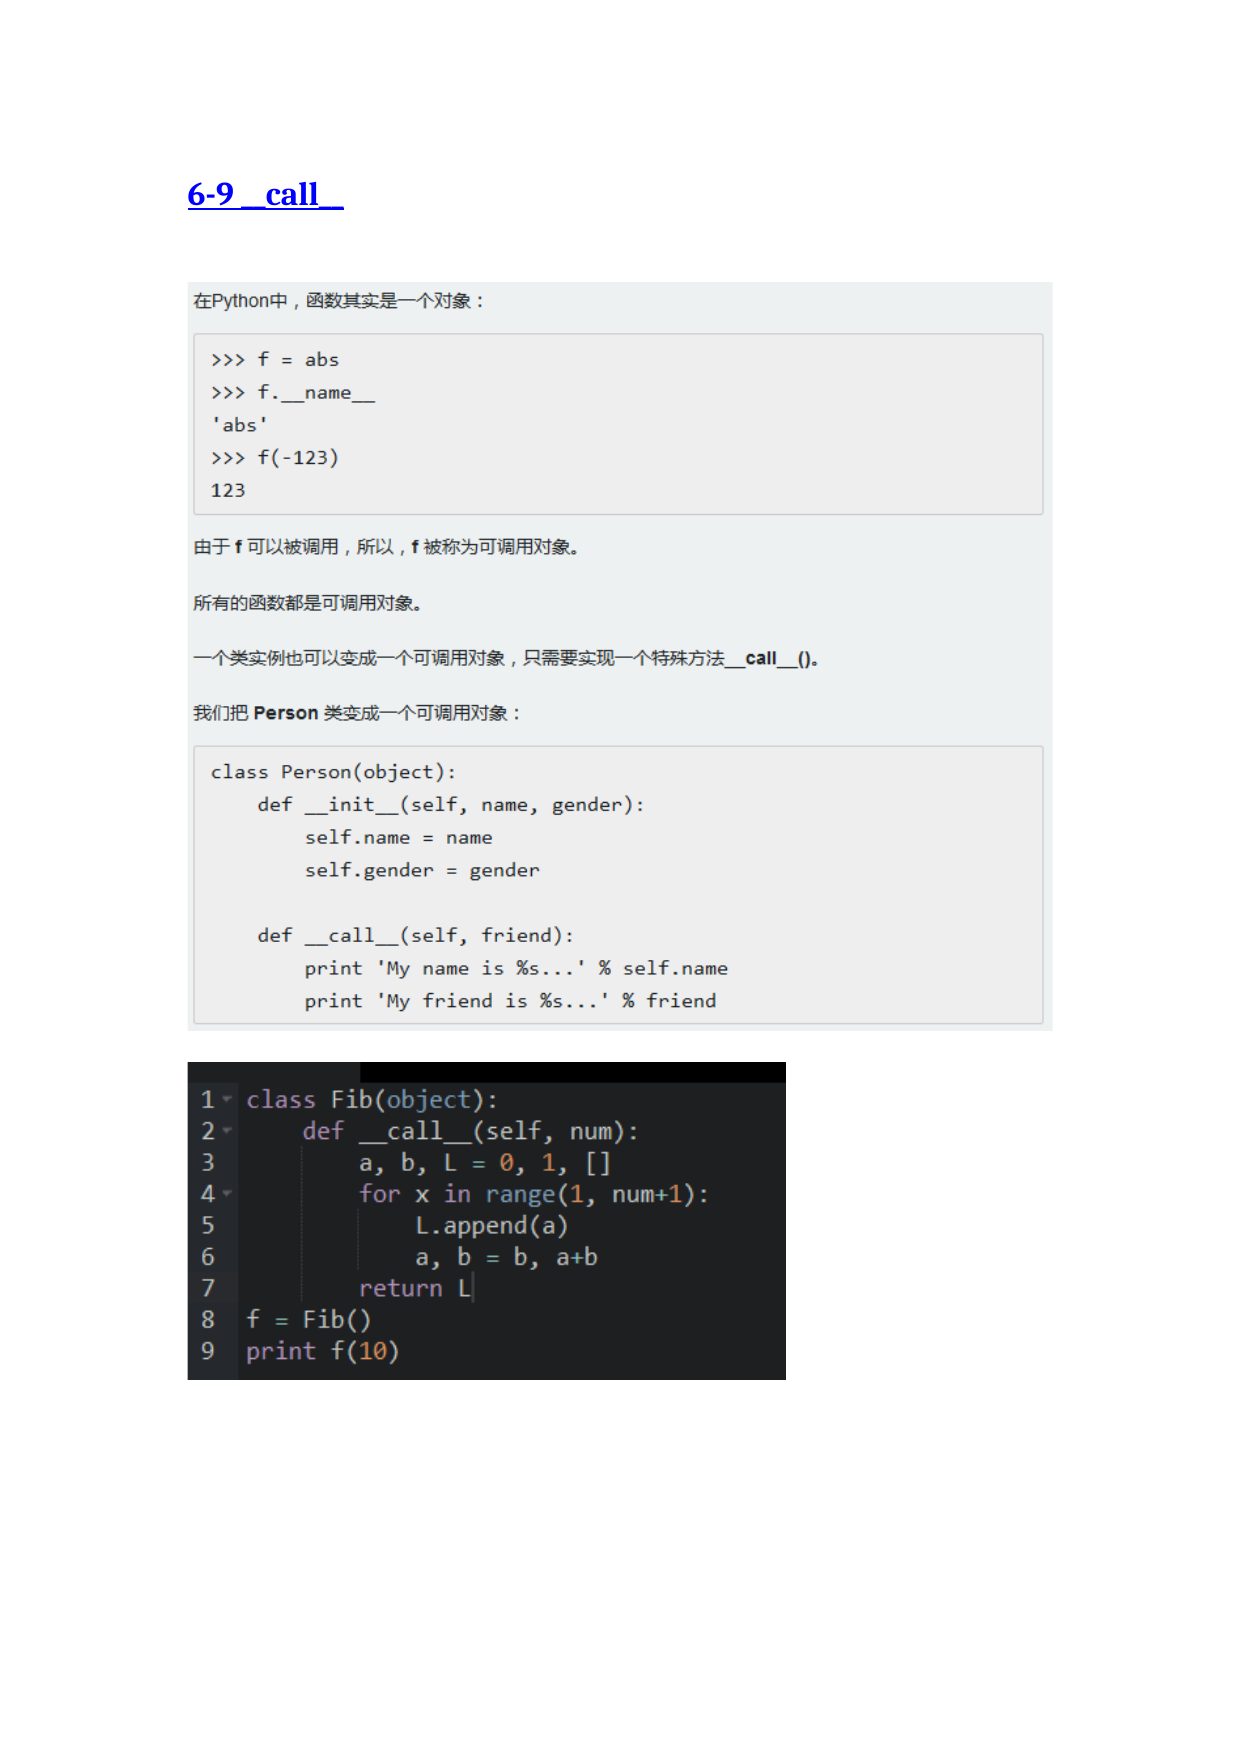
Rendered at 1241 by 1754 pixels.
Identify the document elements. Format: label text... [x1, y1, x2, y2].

picture [187, 282, 1053, 1031]
subtitle 6-9 __call__ [187, 162, 1053, 227]
picture [187, 1062, 786, 1380]
